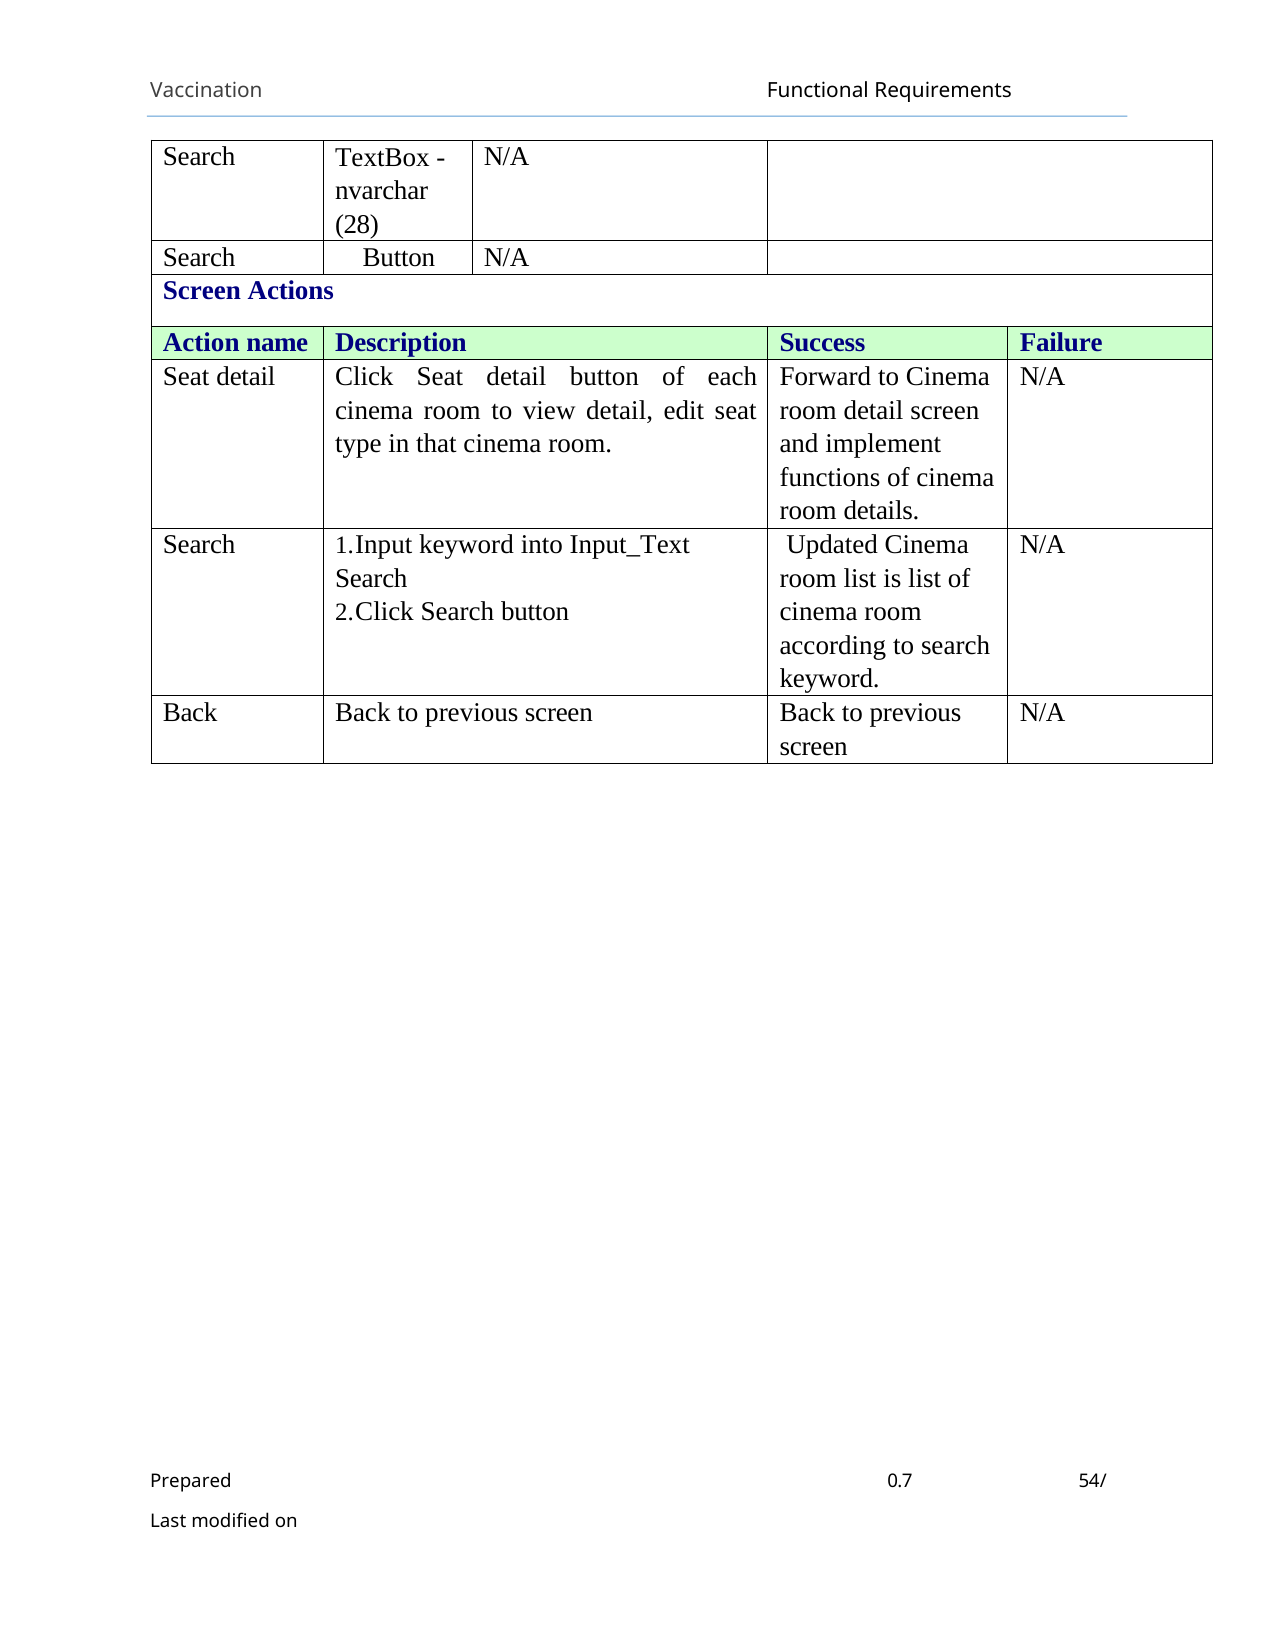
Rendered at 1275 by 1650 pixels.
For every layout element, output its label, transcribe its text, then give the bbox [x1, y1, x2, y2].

table_cell N/A [1008, 529, 1212, 695]
table_cell Search [152, 241, 323, 274]
table_cell N/A [473, 241, 767, 274]
table_cell Forward to Cinema room detail screen and implement functions of cinema room details. [768, 360, 1007, 527]
table_cell N/A [1008, 696, 1212, 763]
table_cell Success [768, 327, 1007, 359]
table_cell Back to previous screen [768, 696, 1007, 763]
table_cell Failure [1008, 327, 1212, 359]
table_cell Screen Actions [152, 275, 1212, 326]
table_cell Updated Cinema room list is list of cinema room according to search keyword. [768, 529, 1007, 695]
table_cell Description [324, 327, 767, 359]
table_cell Back [152, 696, 323, 763]
table_cell [768, 141, 1212, 240]
table_cell Back to previous screen [324, 696, 767, 763]
table_cell Action name [152, 327, 323, 359]
table_cell Input keyword into Input_Text Search Click Search button [324, 529, 767, 695]
table_cell [768, 241, 1212, 274]
table_cell Search [152, 529, 323, 695]
table_cell TextBox - nvarchar (28) [324, 141, 472, 240]
table_cell Button [324, 241, 472, 274]
table_cell Click Seat detail button of each cinema room to view detail, edit seat type in that cinema room. [324, 360, 767, 527]
table_cell N/A [473, 141, 767, 240]
table_cell Search [152, 141, 323, 240]
table_cell N/A [1008, 360, 1212, 527]
table_cell Seat detail [152, 360, 323, 527]
